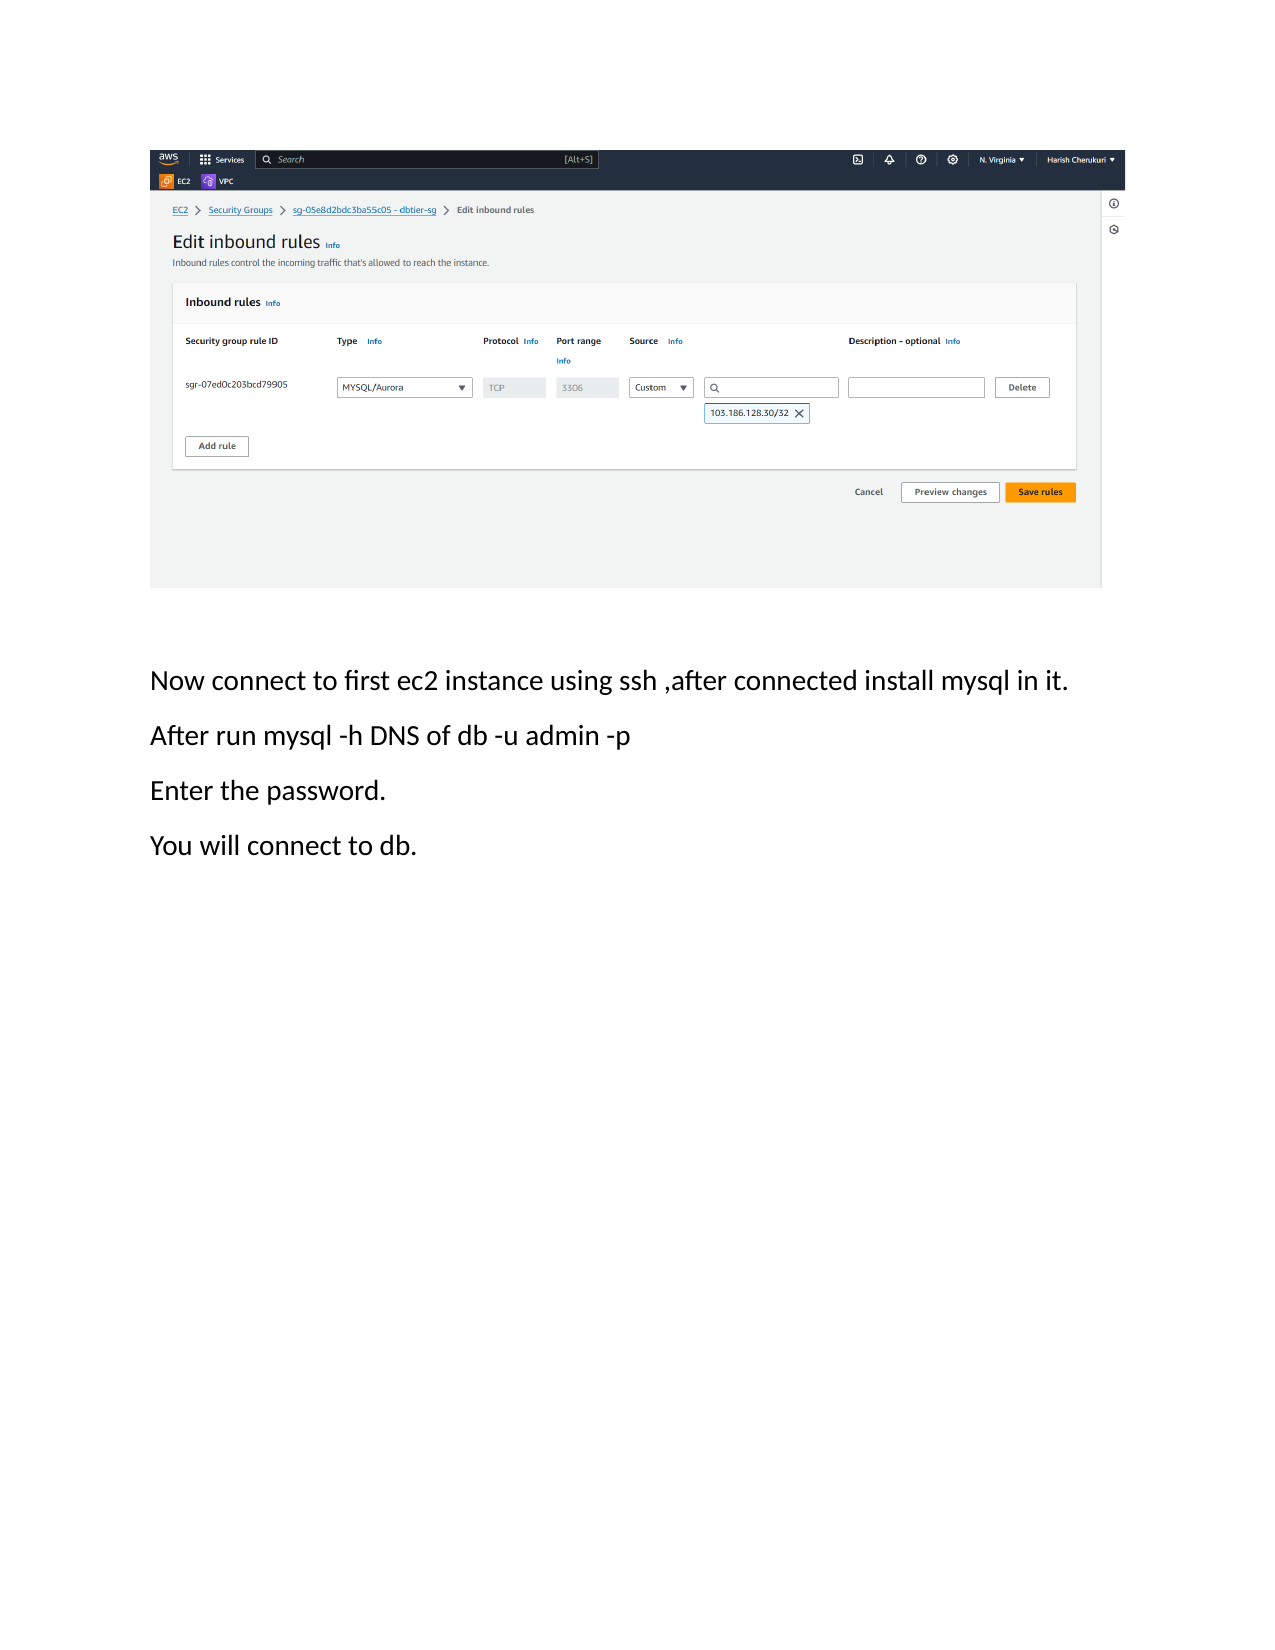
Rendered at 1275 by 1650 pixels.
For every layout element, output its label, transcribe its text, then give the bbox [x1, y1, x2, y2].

text Enter the password. [150, 772, 1125, 808]
text Now connect to first ec2 instance using ssh ,after connected install mysql in it. [150, 662, 1125, 697]
text You will connect to db. [150, 827, 1125, 863]
picture [150, 150, 1125, 588]
text After run mysql -h DNS of db -u admin -p [150, 717, 1125, 752]
